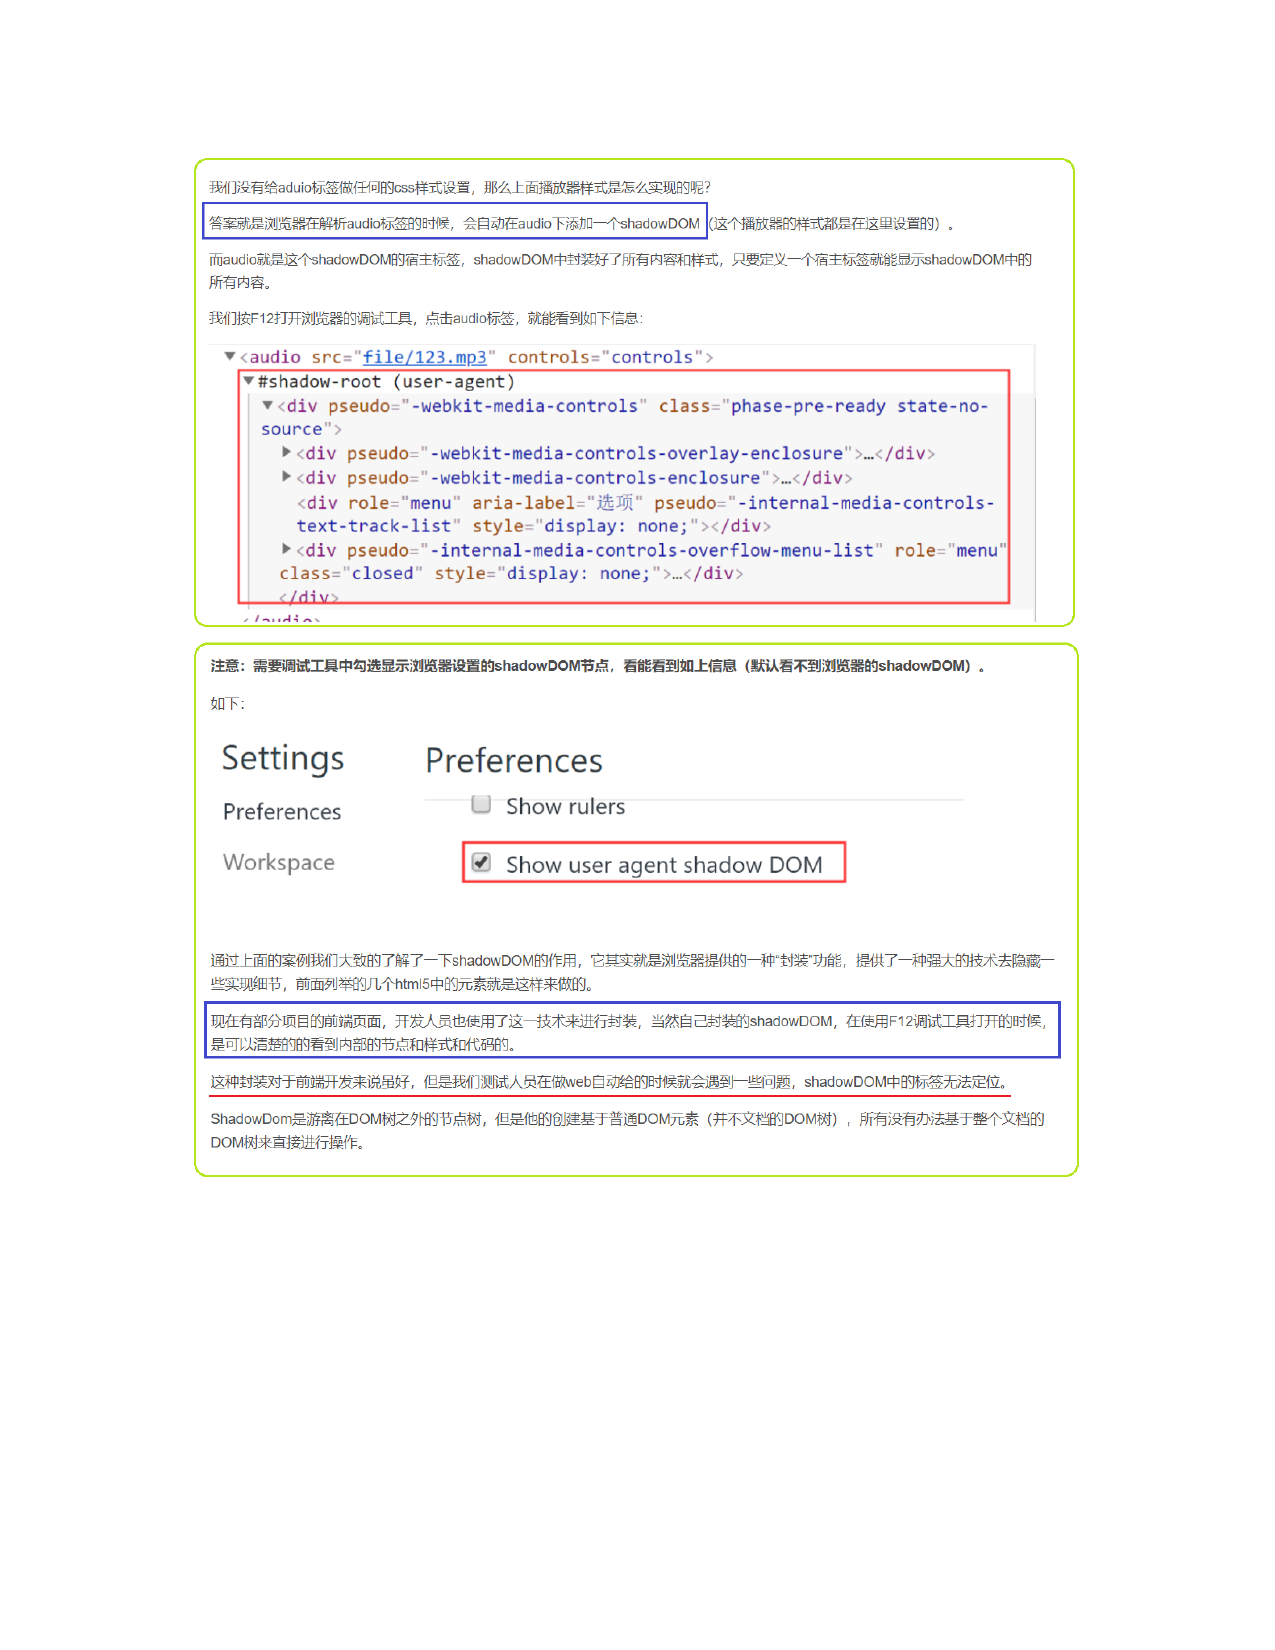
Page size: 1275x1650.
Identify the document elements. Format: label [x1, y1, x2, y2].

picture [187, 635, 1086, 1185]
picture [187, 150, 1082, 633]
